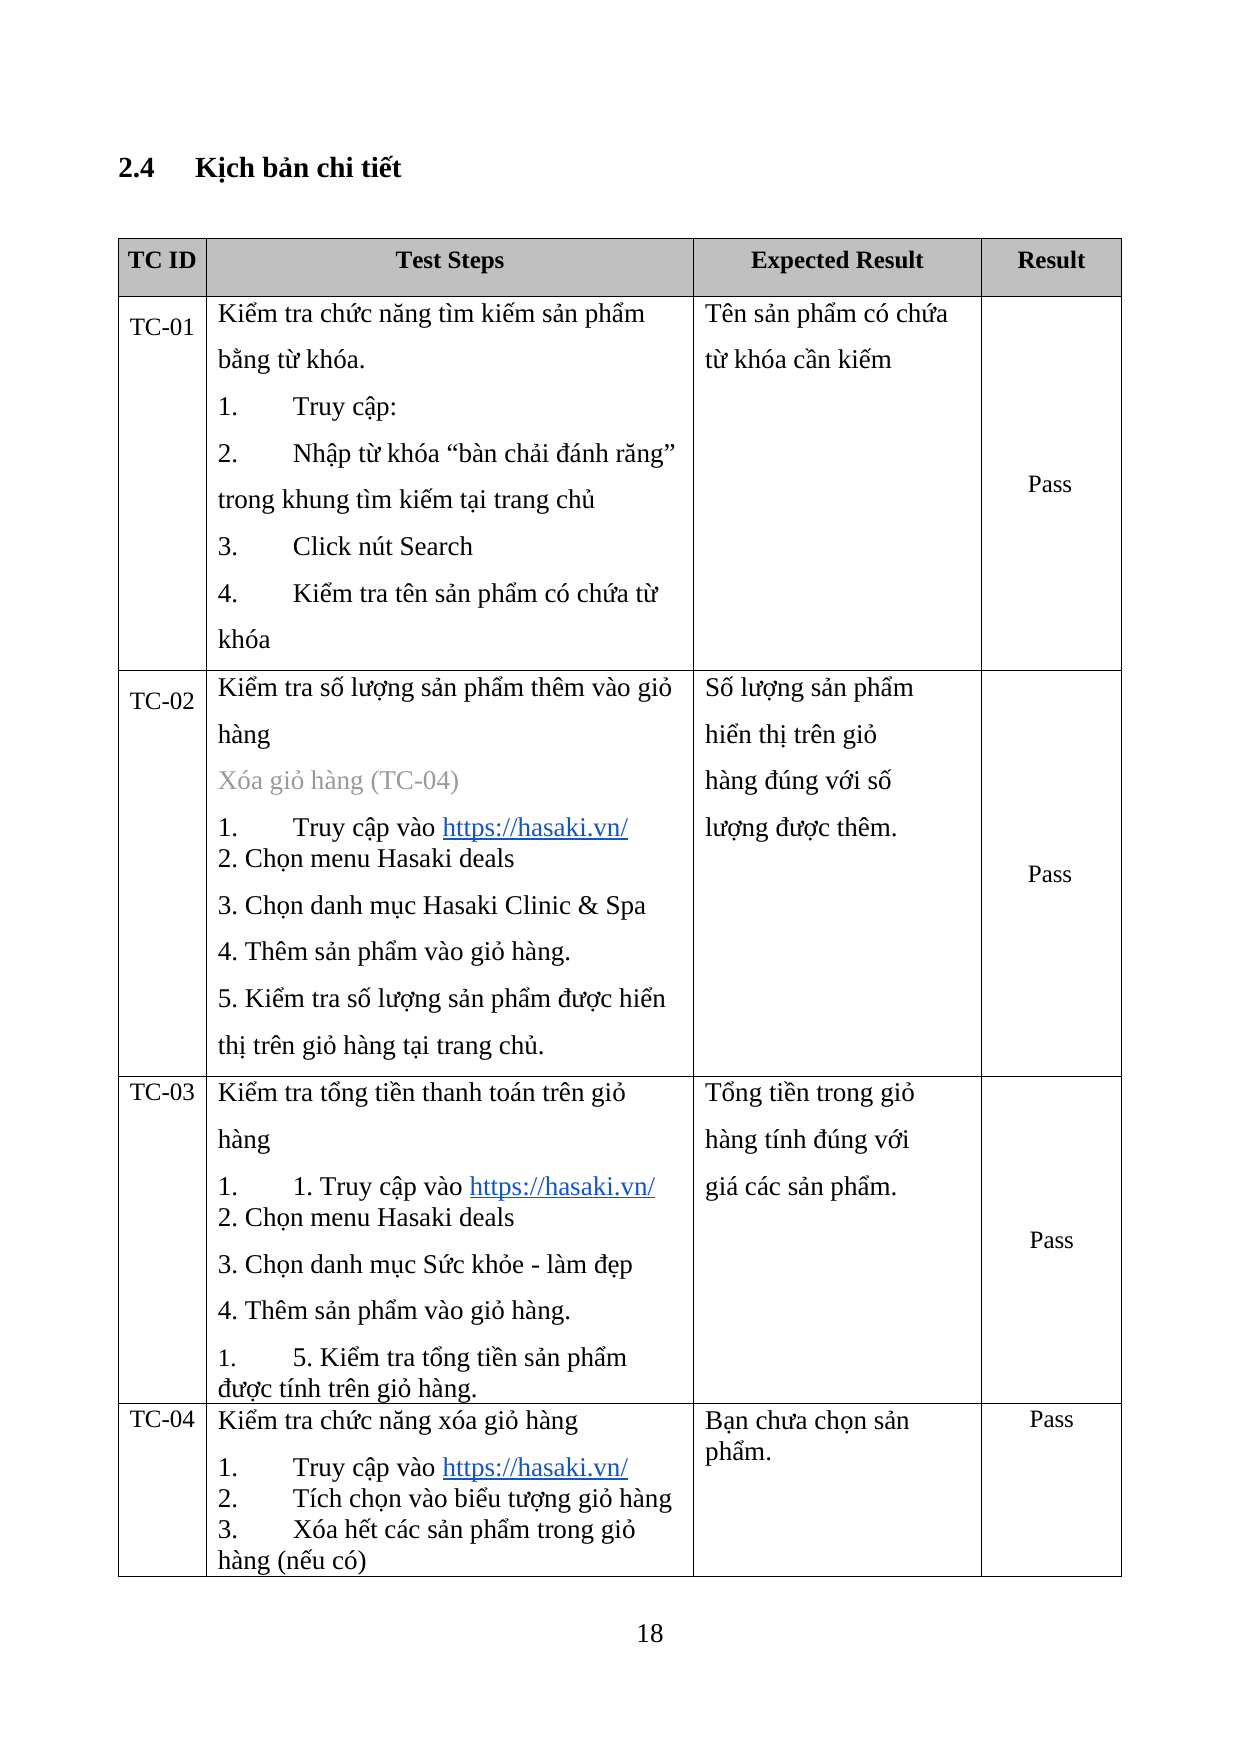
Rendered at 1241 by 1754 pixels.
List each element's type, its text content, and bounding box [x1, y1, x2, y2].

table_cell Tổng tiền trong giỏ hàng tính đúng với giá các sản phẩm. [694, 1077, 981, 1403]
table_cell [694, 1404, 981, 1576]
table_cell Pass [982, 1077, 1121, 1403]
table_cell Pass [982, 297, 1121, 670]
table_header Test Steps [207, 239, 693, 296]
table_cell Kiểm tra số lượng sản phẩm thêm vào giỏ hàng Xóa giỏ hàng (TC-04) Truy cập vào https://hasaki.vn/ 2. Chọn menu Hasaki deals 3. Chọn danh mục Hasaki Clinic & Spa 4. Thêm sản phẩm vào giỏ hàng. 5. Kiểm tra số lượng sản phẩm được hiển thị trên giỏ hàng tại trang chủ. [207, 671, 693, 1076]
table_cell Số lượng sản phẩm hiển thị trên giỏ hàng đúng với số lượng được thêm. [694, 671, 981, 1076]
table_cell Kiểm tra chức năng tìm kiếm sản phẩm bằng từ khóa. Truy cập: Nhập từ khóa “bàn chải đánh răng” trong khung tìm kiếm tại trang chủ Click nút Search Kiểm tra tên sản phẩm có chứa từ khóa [207, 297, 693, 670]
table_cell TC-01 [119, 297, 206, 670]
table_header Result [982, 239, 1121, 296]
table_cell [207, 1404, 693, 1576]
table_cell Pass [982, 1404, 1121, 1576]
subtitle Kịch bản chi tiết [118, 150, 1122, 183]
table_cell TC-03 [119, 1077, 206, 1403]
table_cell Pass [982, 671, 1121, 1076]
table_cell TC-02 [119, 671, 206, 1076]
table_header Expected Result [694, 239, 981, 296]
table_cell Tên sản phẩm có chứa từ khóa cần kiếm [694, 297, 981, 670]
table_cell TC-04 [119, 1404, 206, 1576]
table_header TC ID [119, 239, 206, 296]
table_cell Kiểm tra tổng tiền thanh toán trên giỏ hàng 1. Truy cập vào https://hasaki.vn/ 2. Chọn menu Hasaki deals 3. Chọn danh mục Sức khỏe - làm đẹp 4. Thêm sản phẩm vào giỏ hàng. 5. Kiểm tra tổng tiền sản phẩm được tính trên giỏ hàng. [207, 1077, 693, 1403]
